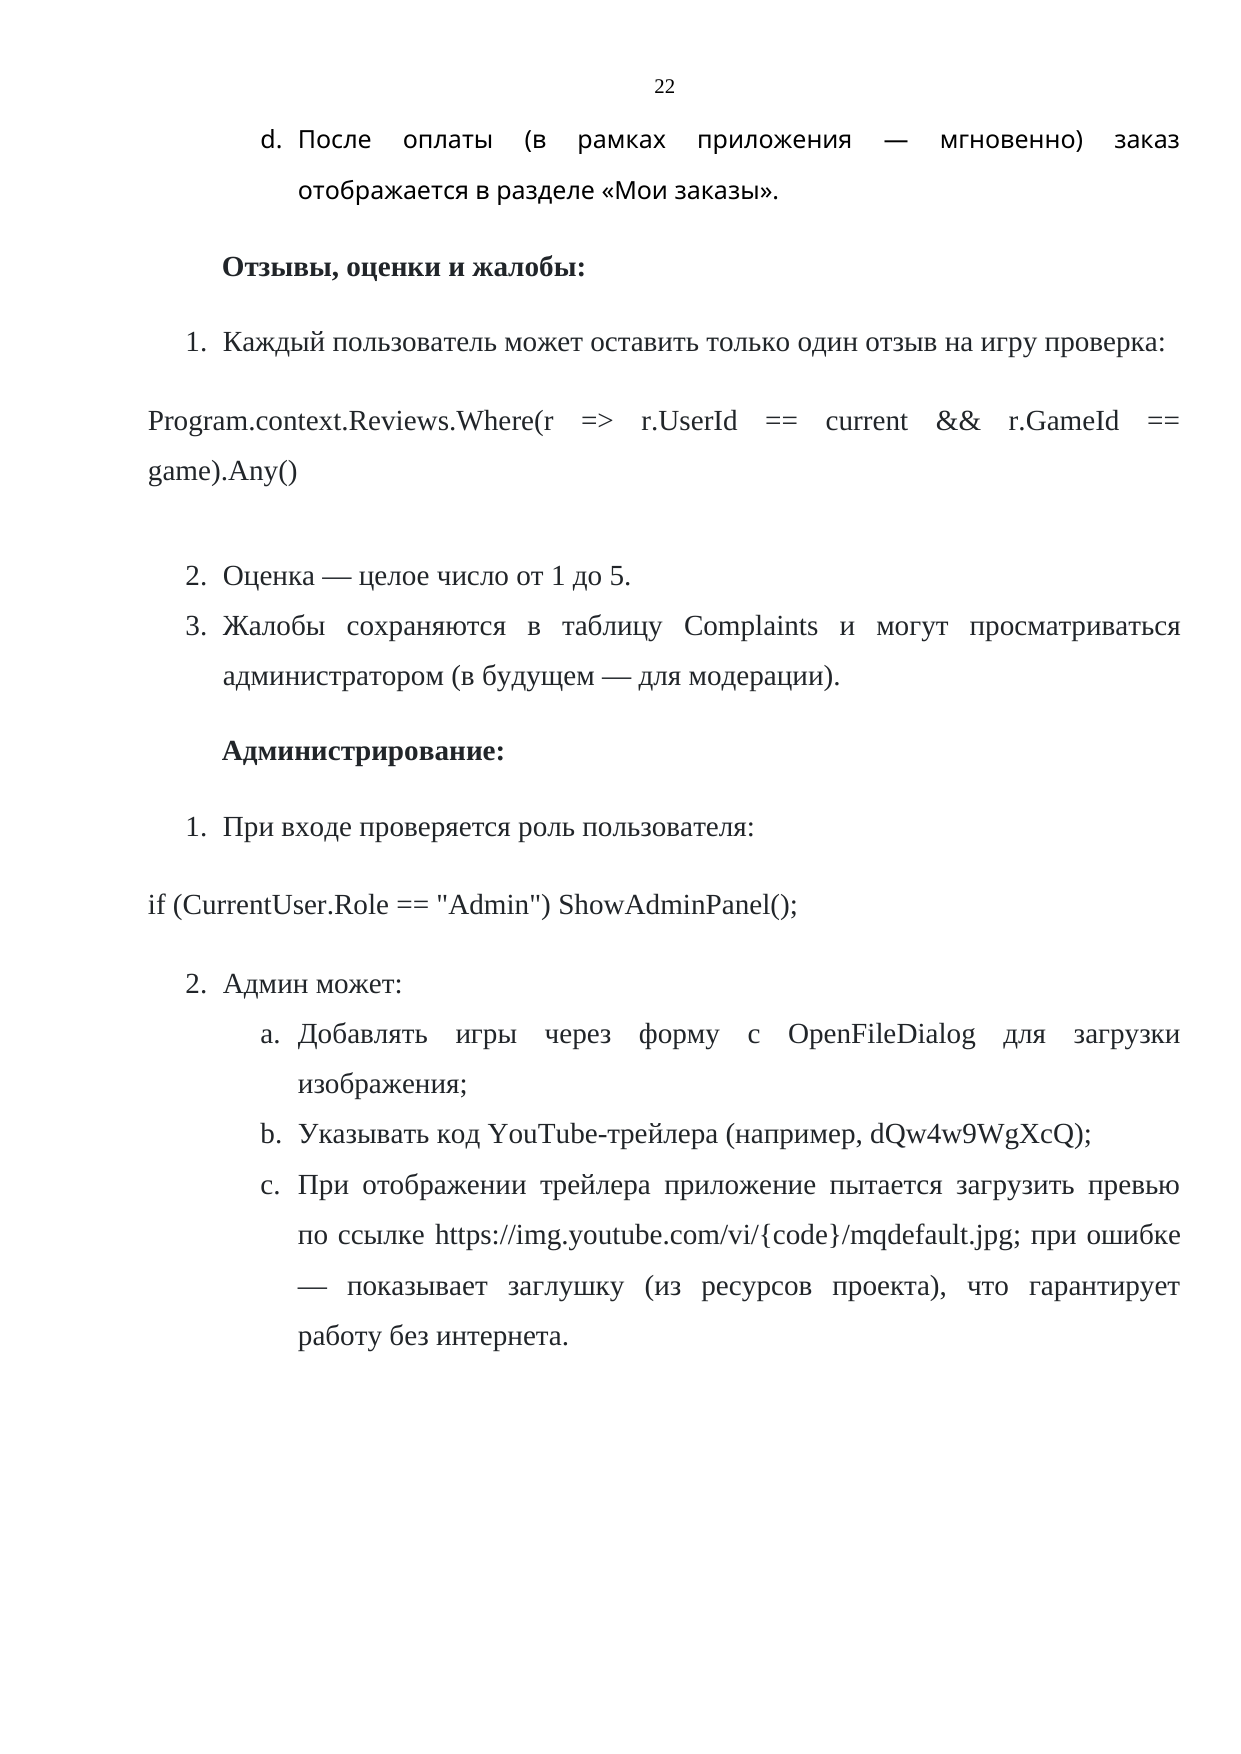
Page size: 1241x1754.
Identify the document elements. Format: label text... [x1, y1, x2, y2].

list Админ может: [185, 966, 1181, 999]
text Program.context.Reviews.Where(r => r.UserId == current && r.GameId == game).Any() [138, 400, 1191, 490]
list Добавлять игры через форму с OpenFileDialog для загрузки изображения; [260, 1016, 1181, 1100]
list Оценка — целое число от 1 до 5. [185, 558, 1181, 591]
list После оплаты (в рамках приложения — мгновенно) заказ отображается в разделе «Мои заказы». [260, 122, 1181, 207]
list Жалобы сохраняются в таблицу Complaints и могут просматриваться администратором (в будущем — для модерации). [185, 608, 1181, 692]
text Администрирование: [148, 733, 1181, 767]
list Указывать код YouTube-трейлера (например, dQw4w9WgXcQ); [260, 1117, 1181, 1150]
list Каждый пользователь может оставить только один отзыв на игру проверка: [185, 324, 1181, 358]
list При отображении трейлера приложение пытается загрузить превью по ссылке https://img.youtube.com/vi/{code}/mqdefault.jpg; при ошибке — показывает заглушку (из ресурсов проекта), что гарантирует работу без интернета. [260, 1167, 1181, 1351]
text Отзывы, оценки и жалобы: [148, 249, 1181, 283]
list При входе проверяется роль пользователя: [185, 809, 1181, 842]
text if (CurrentUser.Role == "Admin") ShowAdminPanel(); [138, 884, 1191, 924]
